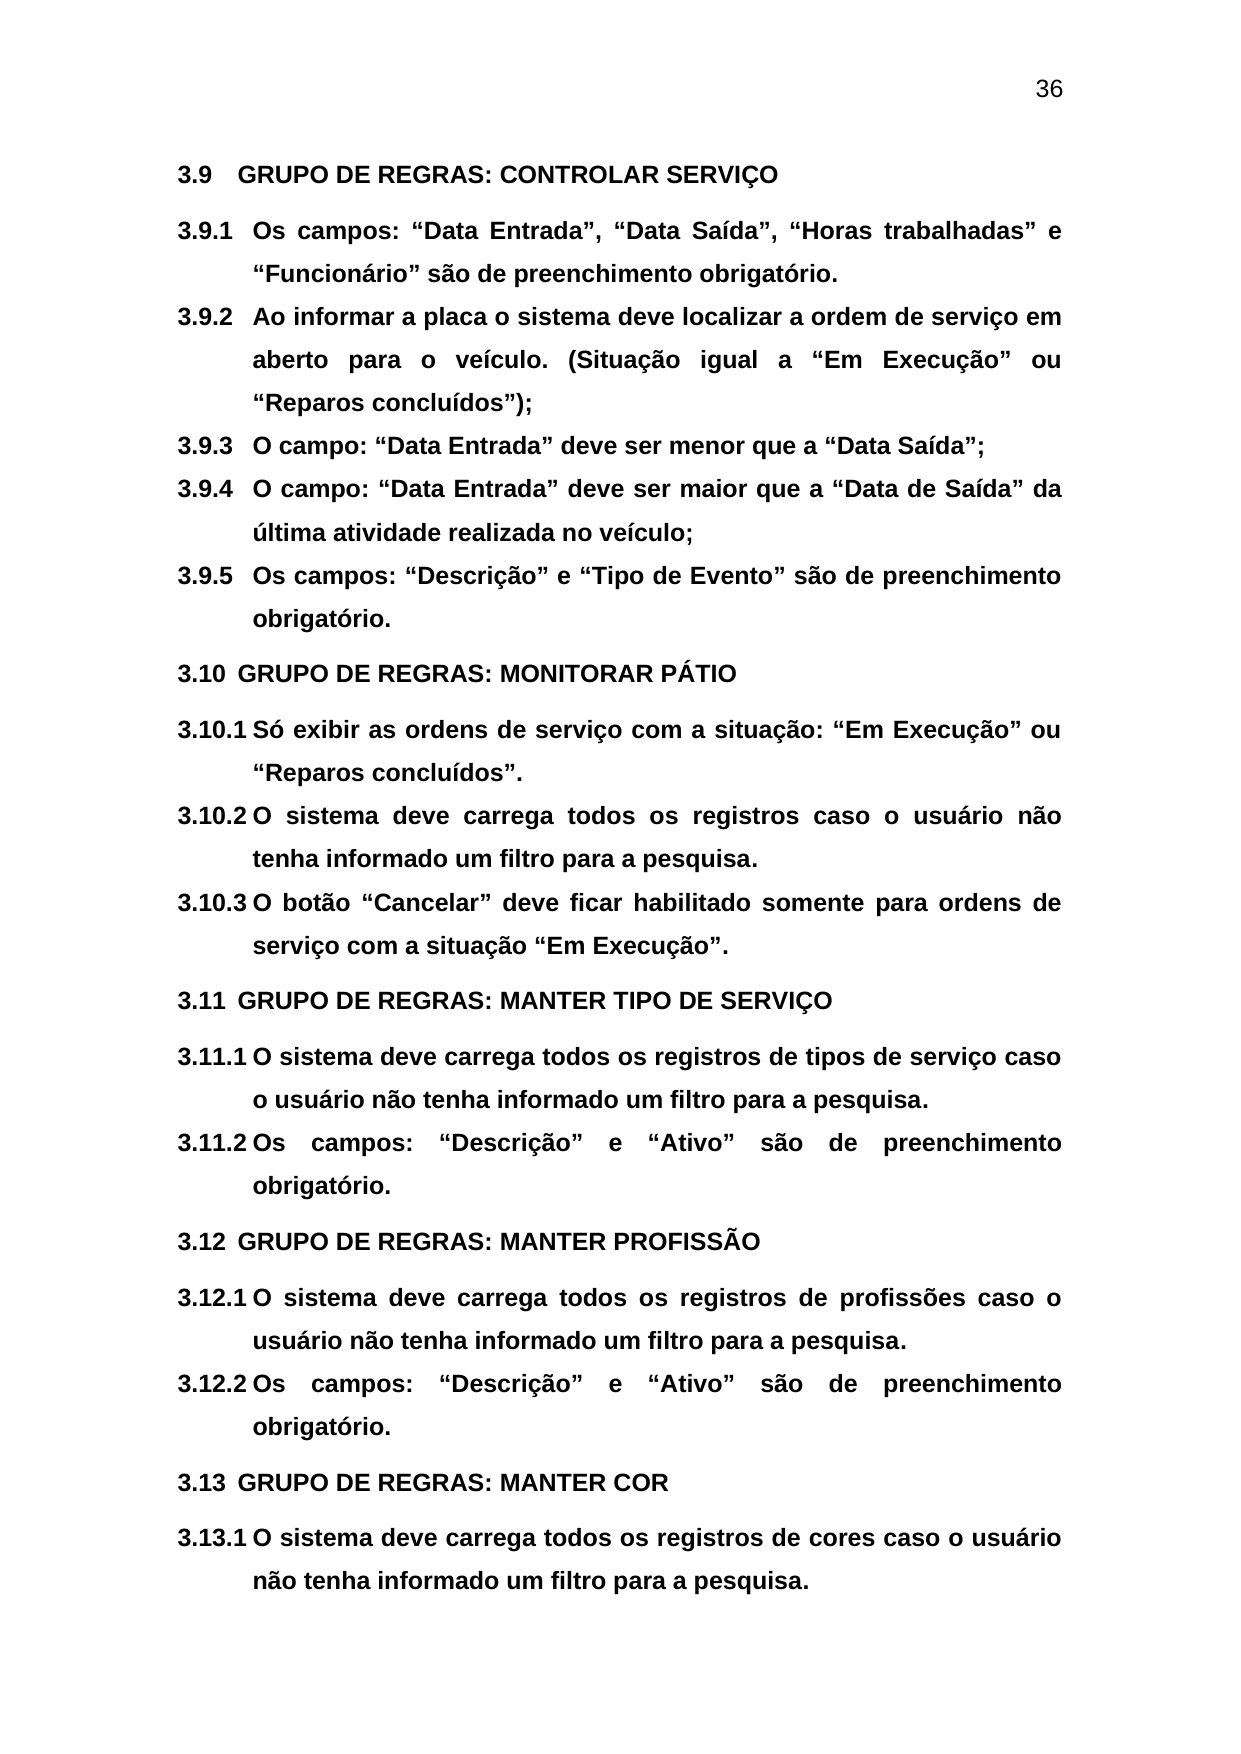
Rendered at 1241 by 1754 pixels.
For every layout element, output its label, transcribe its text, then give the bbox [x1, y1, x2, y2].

text Grupo de Regras: Manter Cor [177, 1467, 1063, 1496]
text Grupo de Regras: Monitorar Pátio [177, 659, 1063, 688]
text O sistema deve carrega todos os registros de profissões caso o usuário não tenha informado um filtro para a pesquisa. [177, 1282, 1063, 1354]
text O campo: “Data Entrada” deve ser maior que a “Data de Saída” da última atividade realizada no veículo; [177, 474, 1063, 546]
text Só exibir as ordens de serviço com a situação: “Em Execução” ou “Reparos concluídos”. [177, 715, 1063, 787]
text Os campos: “Data Entrada”, “Data Saída”, “Horas trabalhadas” e “Funcionário” são de preenchimento obrigatório. [177, 216, 1063, 287]
text O sistema deve carrega todos os registros de tipos de serviço caso o usuário não tenha informado um filtro para a pesquisa. [177, 1042, 1063, 1114]
text O sistema deve carrega todos os registros de cores caso o usuário não tenha informado um filtro para a pesquisa. [177, 1523, 1063, 1595]
text O sistema deve carrega todos os registros caso o usuário não tenha informado um filtro para a pesquisa. [177, 801, 1063, 873]
text O botão “Cancelar” deve ficar habilitado somente para ordens de serviço com a situação “Em Execução”. [177, 887, 1063, 959]
text Os campos: “Descrição” e “Tipo de Evento” são de preenchimento obrigatório. [177, 561, 1063, 632]
text O campo: “Data Entrada” deve ser menor que a “Data Saída”; [177, 431, 1063, 460]
text Os campos: “Descrição” e “Ativo” são de preenchimento obrigatório. [177, 1128, 1063, 1200]
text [177, 1369, 1063, 1441]
text Grupo de Regras: Manter Profissão [177, 1227, 1063, 1256]
text Ao informar a placa o sistema deve localizar a ordem de serviço em aberto para o veículo. (Situação igual a “Em Execução” ou “Reparos concluídos”); [177, 302, 1063, 417]
text Grupo de Regras: Controlar Serviço [177, 160, 1063, 189]
text Grupo de Regras: Manter Tipo de Serviço [177, 986, 1063, 1015]
